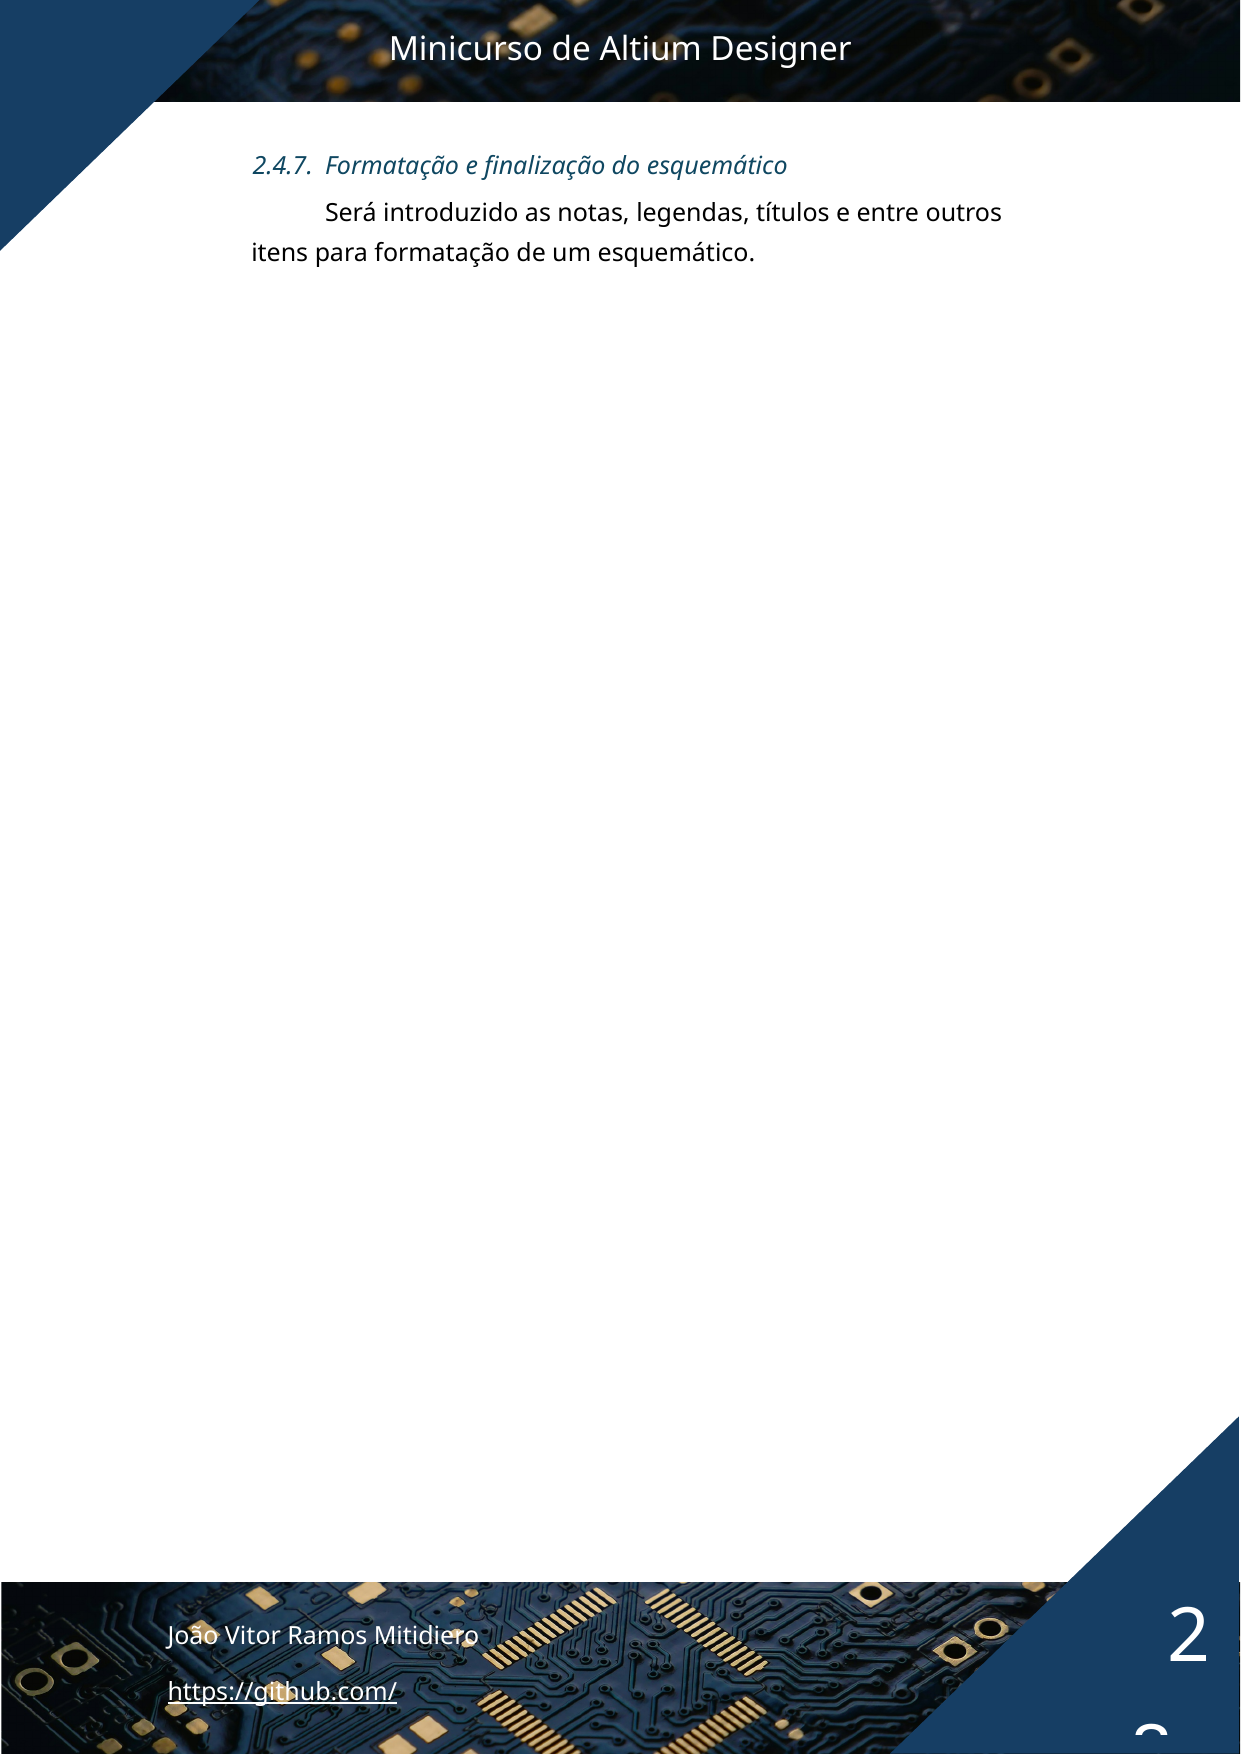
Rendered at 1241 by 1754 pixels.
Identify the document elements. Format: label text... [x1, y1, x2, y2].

picture [156, 0, 1241, 102]
picture [1, 1582, 1066, 1754]
text Será introduzido as notas, legendas, títulos e entre outros itens para formatação de um esquemático. [251, 195, 1063, 268]
subtitle Formatação e finalização do esquemático [252, 148, 1063, 182]
